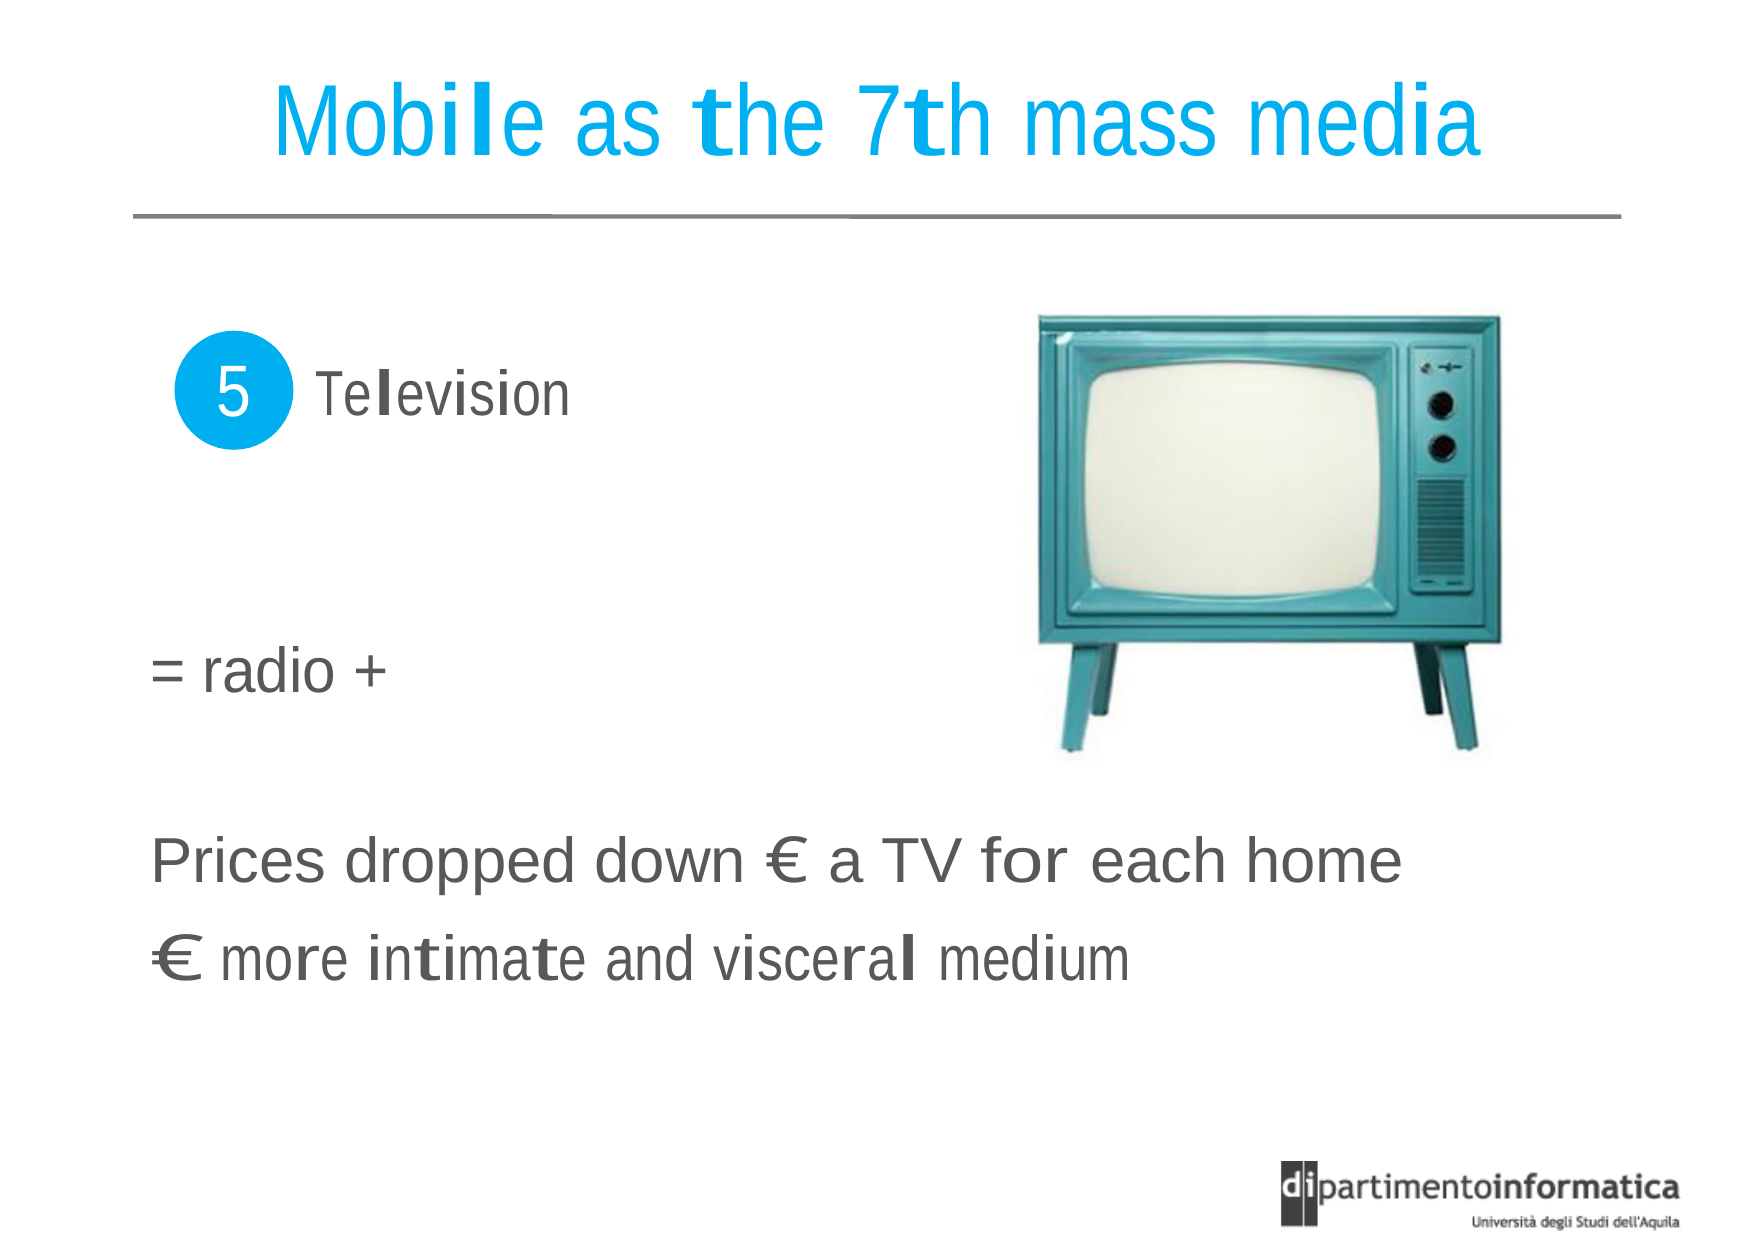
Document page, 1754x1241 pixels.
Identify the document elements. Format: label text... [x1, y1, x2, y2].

text Prices dropped down € a TV for each home [150, 814, 1696, 901]
text € more intimate and visceral medium [150, 912, 1696, 998]
picture [1020, 304, 1526, 761]
subtitle Mobile as the 7th mass media [112, 71, 1641, 176]
picture [1280, 1161, 1681, 1231]
